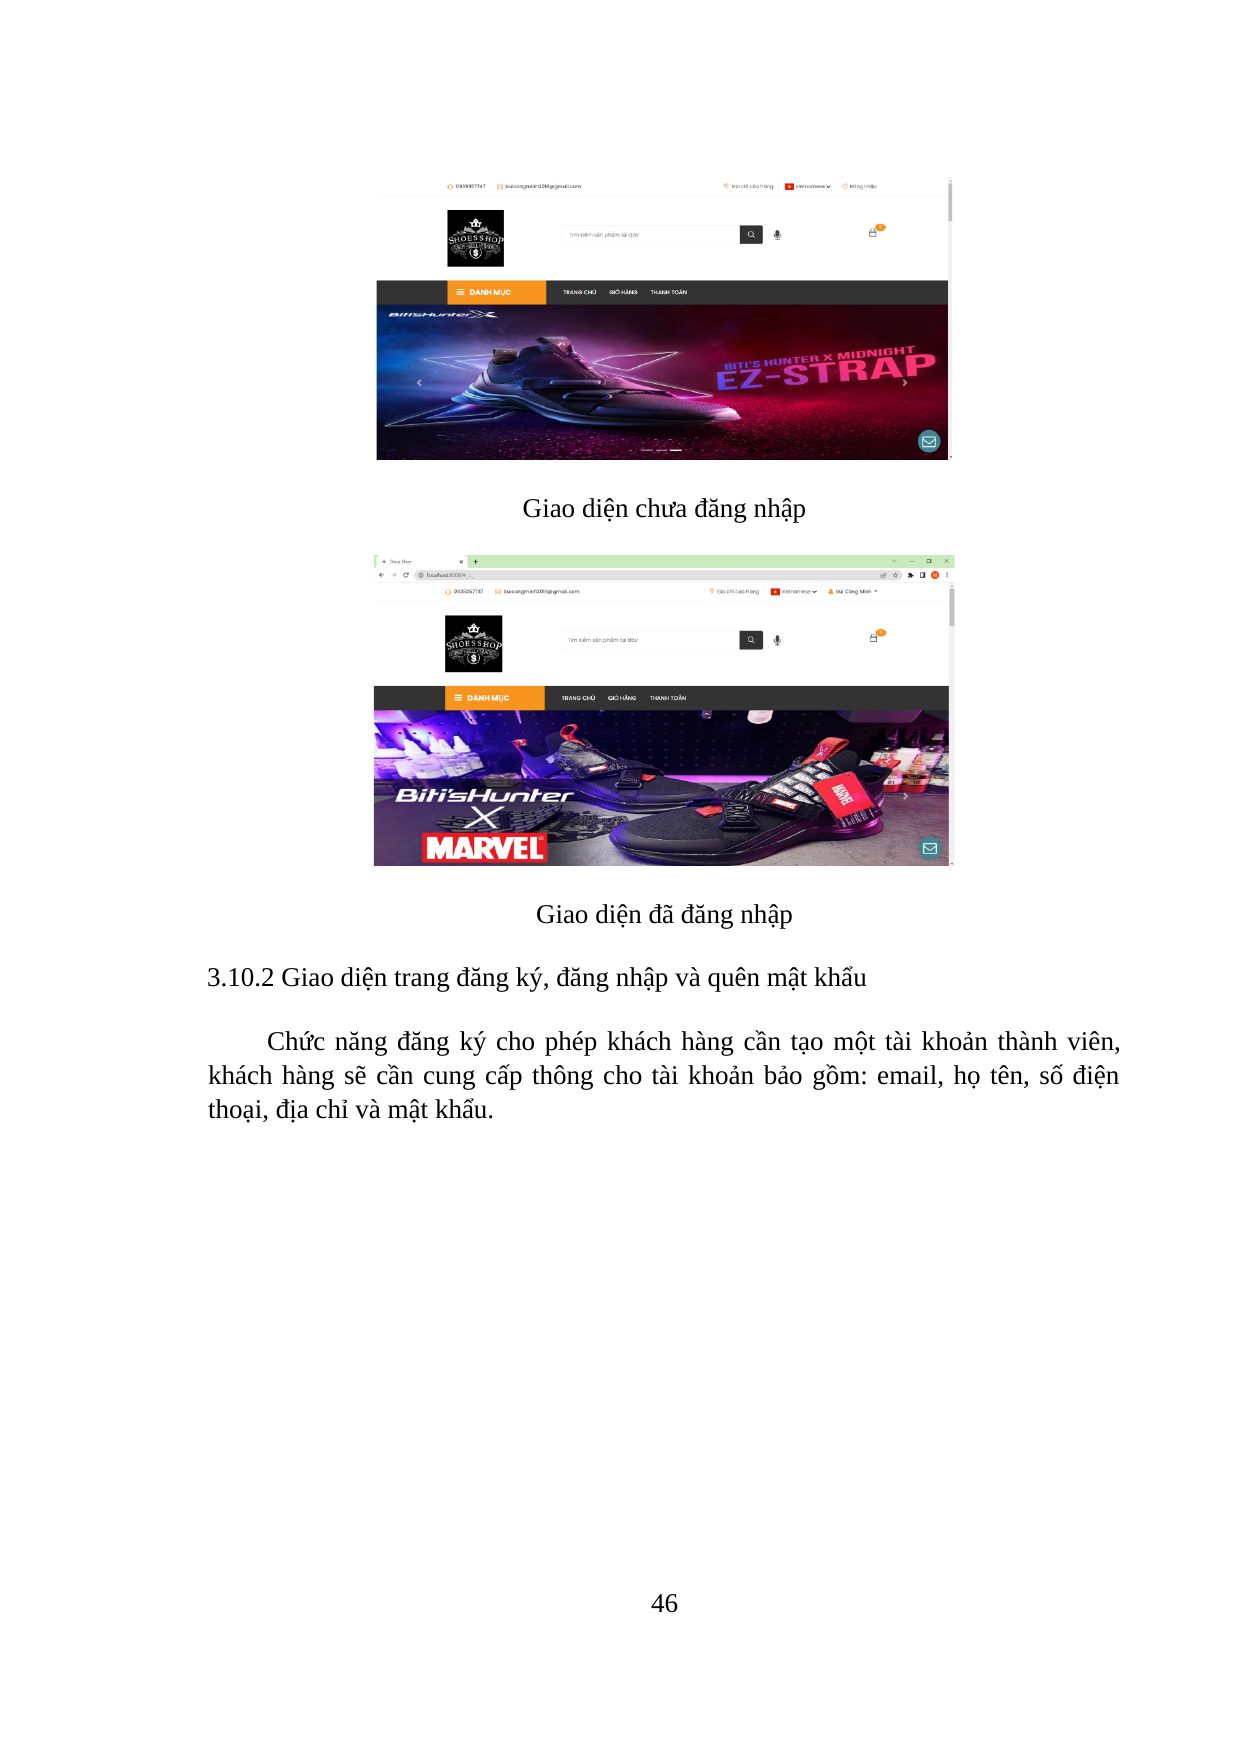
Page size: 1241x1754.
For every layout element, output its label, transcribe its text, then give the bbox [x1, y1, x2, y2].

text 3.10.2 Giao diện trang đăng ký, đăng nhập và quên mật khẩu [207, 961, 1122, 993]
text Giao diện chưa đăng nhập [207, 492, 1122, 523]
text Giao diện đã đăng nhập [207, 898, 1122, 929]
picture [376, 177, 953, 460]
picture [373, 555, 955, 866]
text Chức năng đăng ký cho phép khách hàng cần tạo một tài khoản thành viên, khách hàng sẽ cần cung cấp thông cho tài khoản bảo gồm: email, họ tên, số điện thoại, địa chỉ và mật khẩu. [208, 1025, 1122, 1124]
